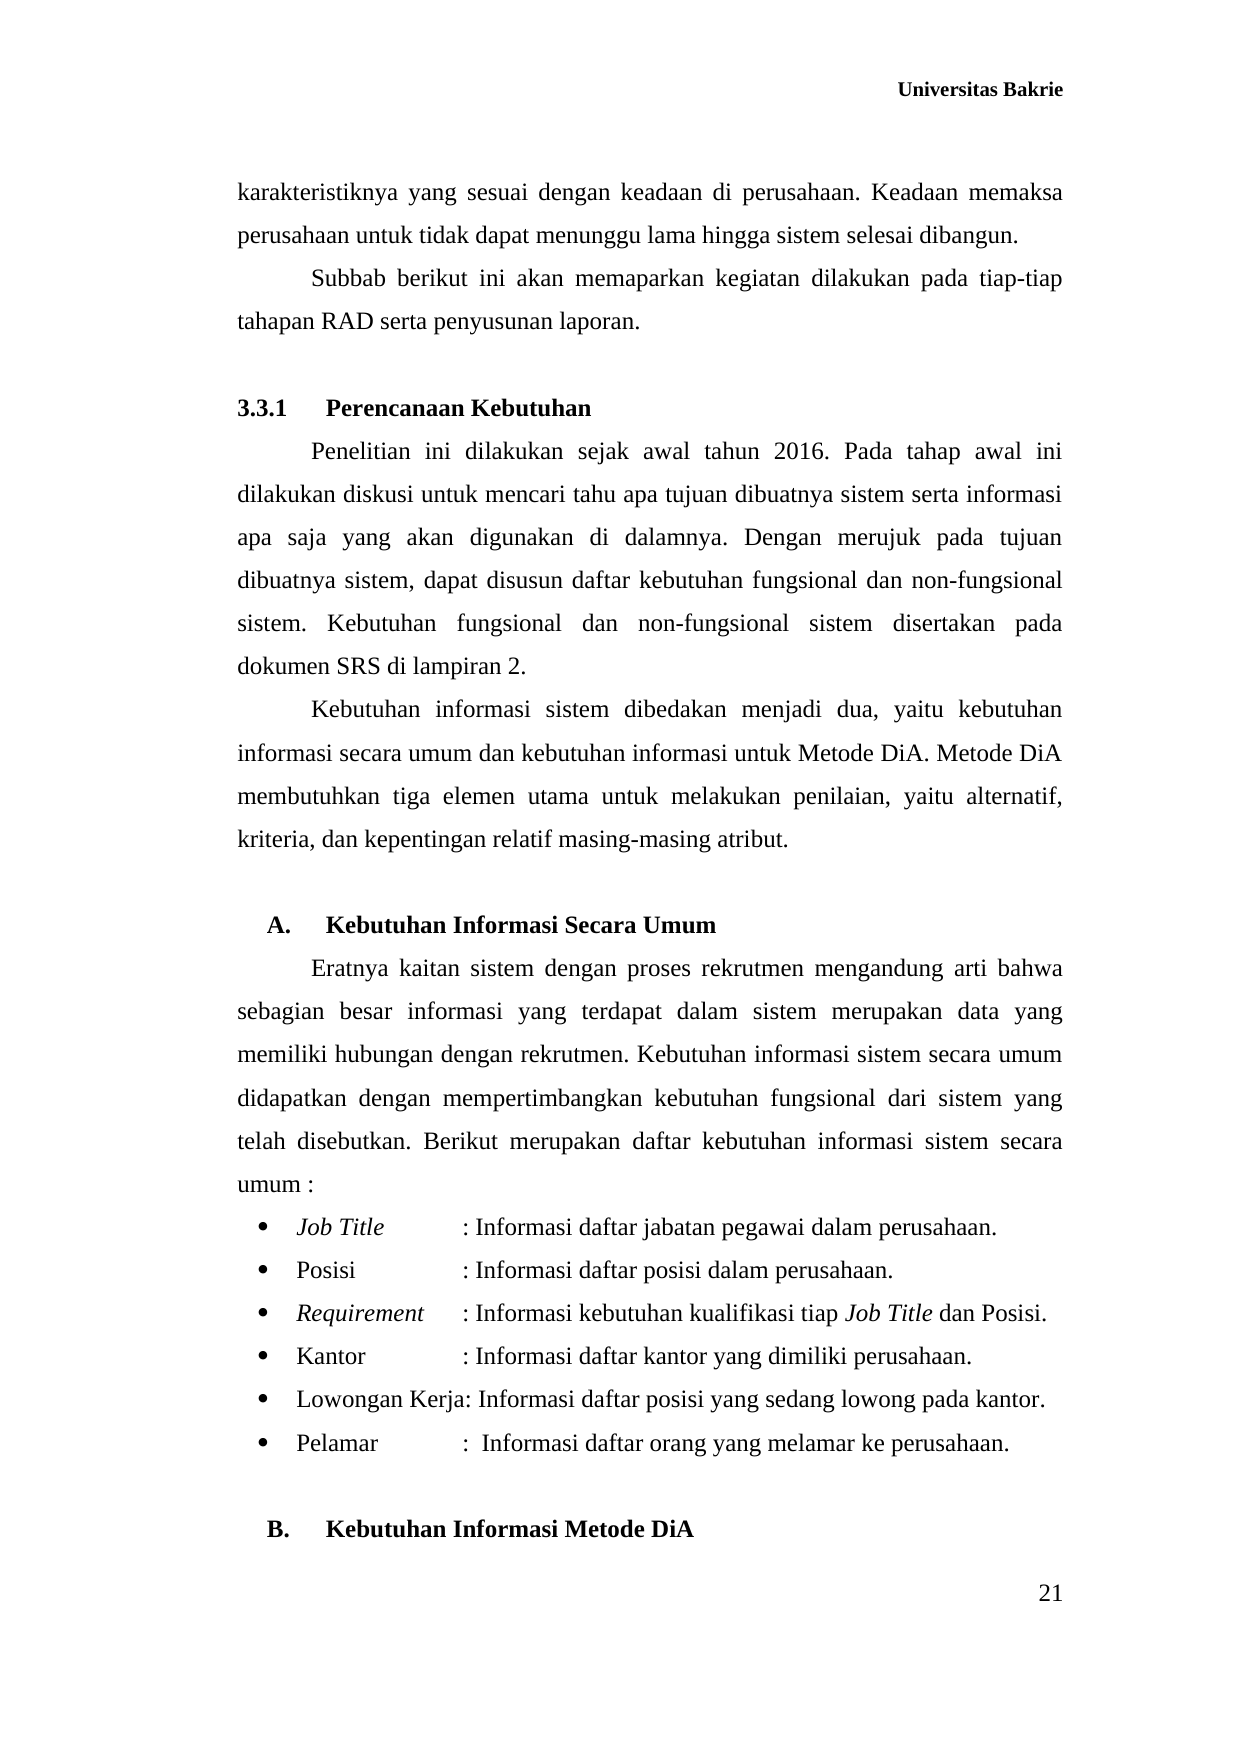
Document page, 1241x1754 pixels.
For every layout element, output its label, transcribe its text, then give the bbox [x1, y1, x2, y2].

list Kebutuhan Informasi Metode DiA [267, 1514, 1063, 1543]
list Posisi : Informasi daftar posisi dalam perusahaan. [258, 1255, 1063, 1284]
list Lowongan Kerja: Informasi daftar posisi yang sedang lowong pada kantor. [258, 1384, 1063, 1413]
list Penelitian ini dilakukan sejak awal tahun 2016. Pada tahap awal ini dilakukan diskusi untuk mencari tahu apa tujuan dibuatnya sistem serta informasi apa saja yang akan digunakan di dalamnya. Dengan merujuk pada tujuan dibuatnya sistem, dapat disusun daftar kebutuhan fungsional dan non-fungsional sistem. Kebutuhan fungsional dan non-fungsional sistem disertakan pada dokumen SRS di lampiran 2. [237, 436, 1063, 680]
text Subbab berikut ini akan memaparkan kegiatan dilakukan pada tiap-tiap tahapan RAD serta penyusunan laporan. [237, 263, 1063, 335]
list Kebutuhan informasi sistem dibedakan menjadi dua, yaitu kebutuhan informasi secara umum dan kebutuhan informasi untuk Metode DiA. Metode DiA membutuhkan tiga elemen utama untuk melakukan penilaian, yaitu alternatif, kriteria, dan kepentingan relatif masing-masing atribut. [237, 694, 1063, 853]
list Kantor : Informasi daftar kantor yang dimiliki perusahaan. [258, 1341, 1063, 1370]
list Eratnya kaitan sistem dengan proses rekrutmen mengandung arti bahwa sebagian besar informasi yang terdapat dalam sistem merupakan data yang memiliki hubungan dengan rekrutmen. Kebutuhan informasi sistem secara umum didapatkan dengan mempertimbangkan kebutuhan fungsional dari sistem yang telah disebutkan. Berikut merupakan daftar kebutuhan informasi sistem secara umum : [237, 953, 1063, 1198]
list Job Title : Informasi daftar jabatan pegawai dalam perusahaan. [258, 1212, 1063, 1241]
list Pelamar : Informasi daftar orang yang melamar ke perusahaan. [258, 1428, 1063, 1456]
list Kebutuhan Informasi Secara Umum [267, 910, 1063, 939]
list Perencanaan Kebutuhan [237, 393, 1063, 421]
list Requirement : Informasi kebutuhan kualifikasi tiap Job Title dan Posisi. [258, 1298, 1063, 1327]
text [237, 177, 1063, 249]
